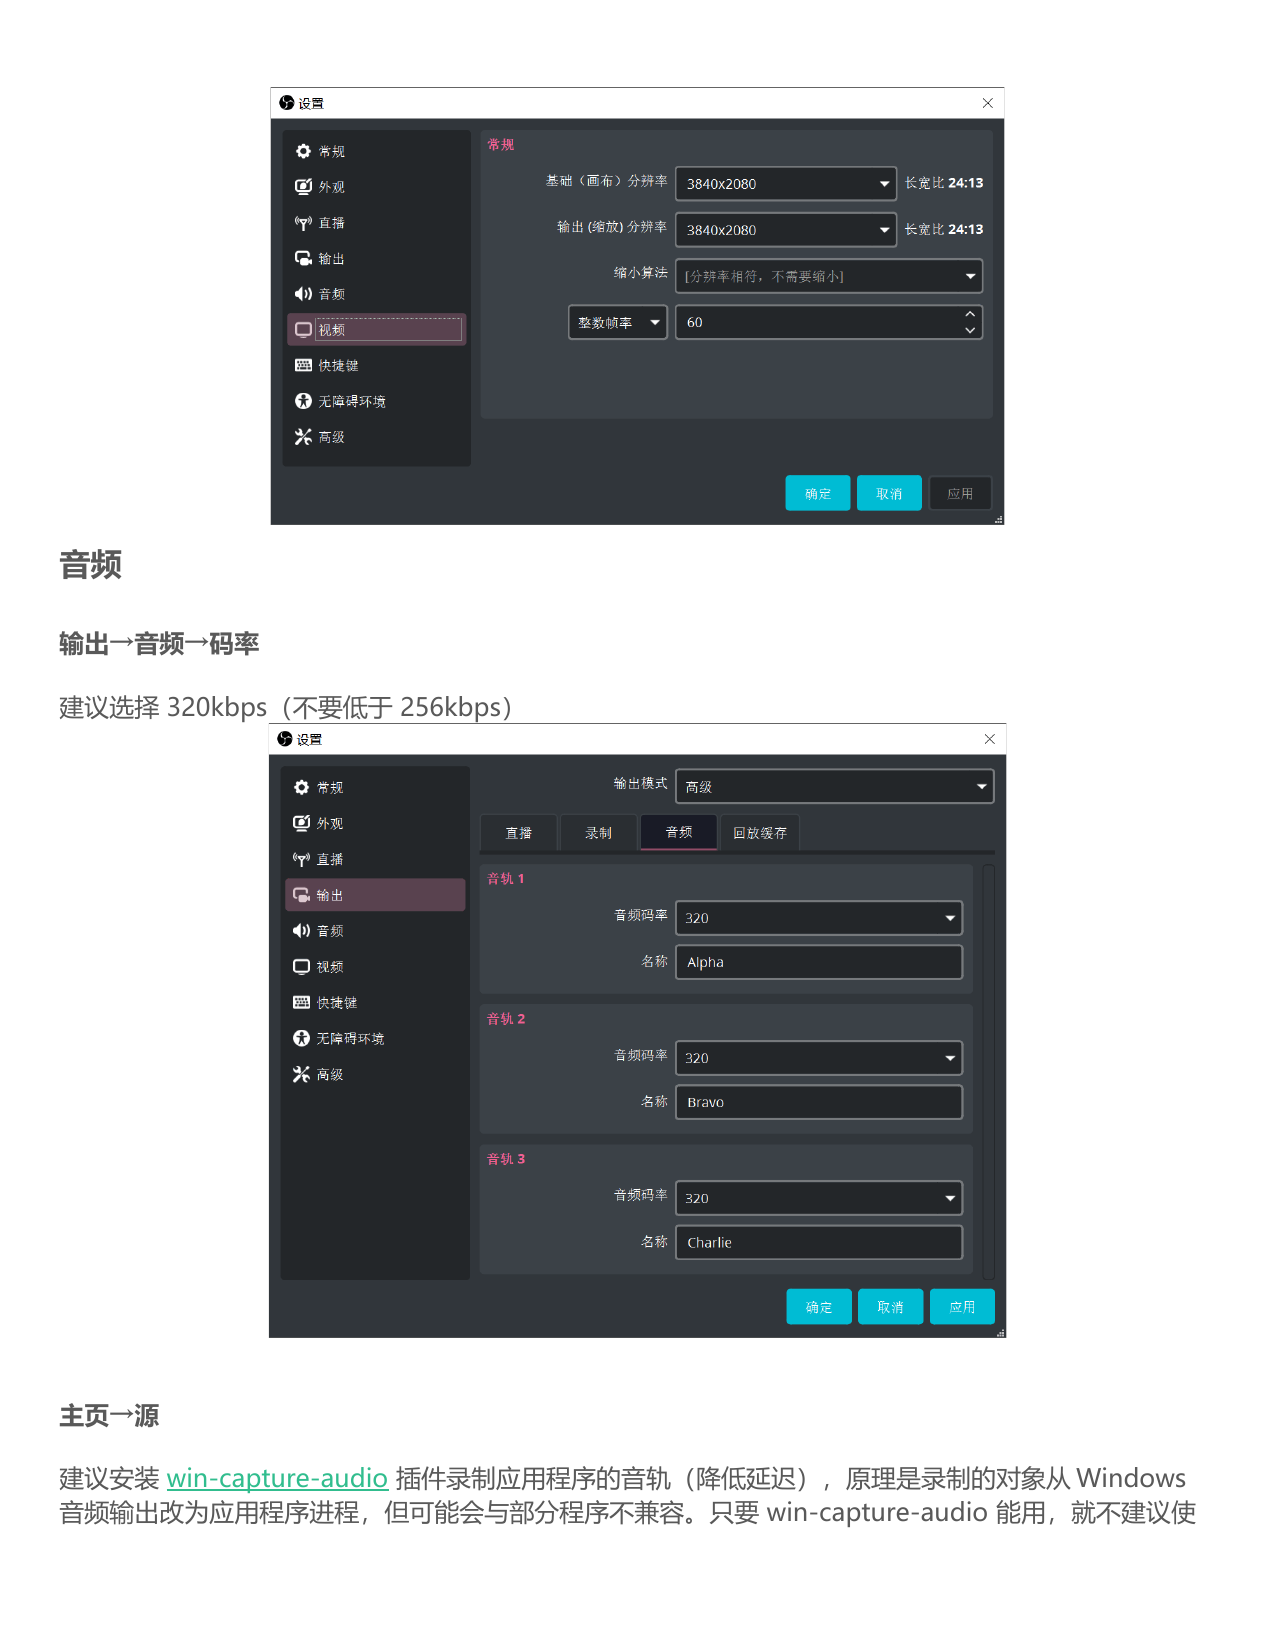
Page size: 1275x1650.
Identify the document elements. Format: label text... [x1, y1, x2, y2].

subtitle 主页→源 [59, 1397, 1216, 1431]
picture [270, 87, 1005, 525]
subtitle 输出→音频→码率 [59, 626, 1216, 660]
text 建议选择 320kbps（不要低于 256kbps） [59, 689, 1216, 723]
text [59, 1461, 1216, 1528]
subtitle 音频 [59, 529, 1216, 597]
picture [268, 723, 1007, 1338]
